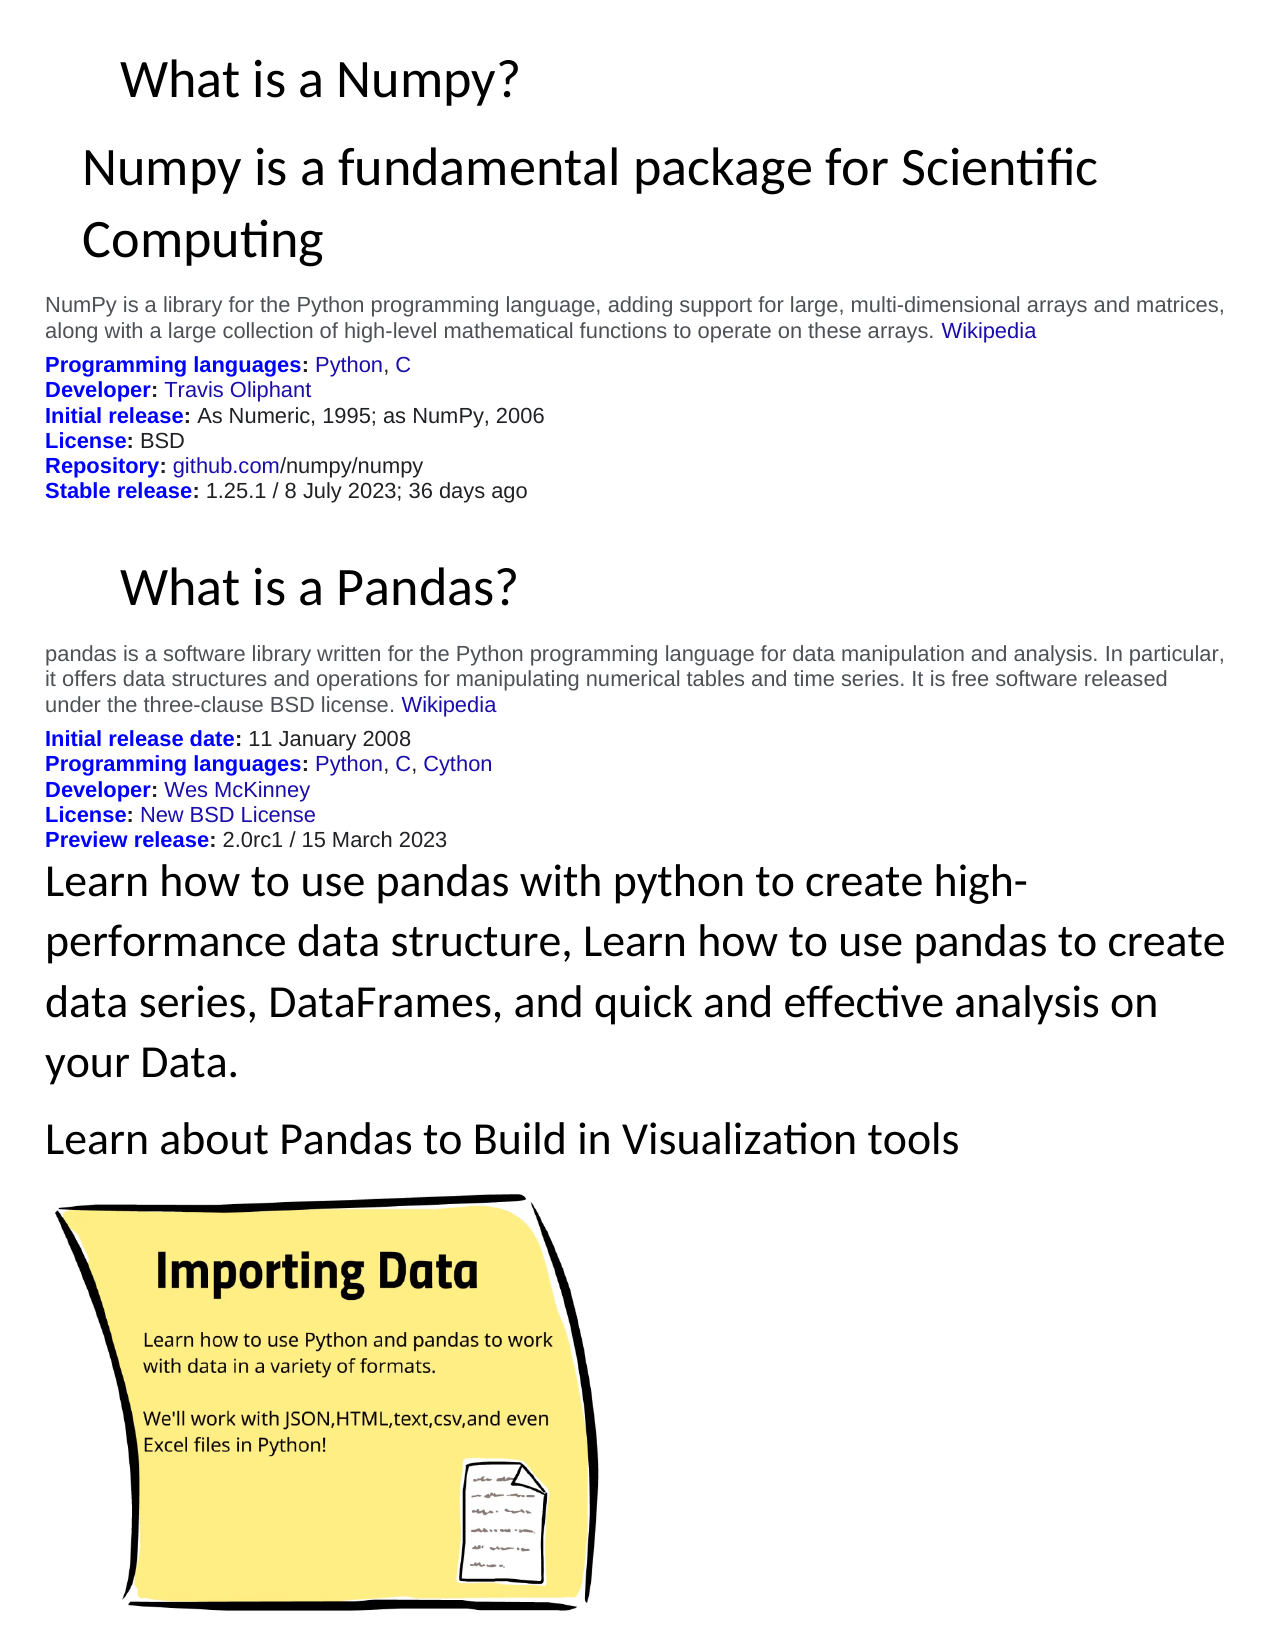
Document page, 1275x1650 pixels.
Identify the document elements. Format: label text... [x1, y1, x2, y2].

text Stable release: 1.25.1 / 8 July 2023; 36 days ago [45, 478, 1230, 503]
text pandas is a software library written for the Python programming language for data manipulation and analysis. In particular, it offers data structures and operations for manipulating numerical tables and time series. It is free software released under the three-clause BSD license. Wikipedia [45, 641, 1230, 717]
text Developer: Travis Oliphant [45, 377, 1230, 403]
list What is a Numpy? [120, 45, 1230, 111]
text Programming languages: Python, C, Cython [45, 751, 1230, 776]
text Repository: github.com/numpy/numpy [45, 453, 1230, 478]
text Programming languages: Python, C [45, 352, 1230, 377]
text Learn how to use pandas with python to create high-performance data structure, Learn how to use pandas to create data series, DataFrames, and quick and effective analysis on your Data. [45, 852, 1230, 1089]
text Developer: Wes McKinney [45, 776, 1230, 802]
text License: BSD [45, 428, 1230, 453]
text Preview release: 2.0rc1 / 15 March 2023 [45, 827, 1230, 852]
text NumPy is a library for the Python programming language, adding support for large, multi-dimensional arrays and matrices, along with a large collection of high-level mathematical functions to operate on these arrays. Wikipedia [45, 292, 1230, 343]
picture [45, 1187, 622, 1614]
text Initial release date: 11 January 2008 [45, 726, 1230, 751]
text License: New BSD License [45, 802, 1230, 827]
list What is a Pandas? [120, 553, 1230, 619]
text Initial release: As Numeric, 1995; as NumPy, 2006 [45, 403, 1230, 428]
text Numpy is a fundamental package for Scientific Computing [82, 133, 1230, 271]
text Learn about Pandas to Build in Visualization tools [45, 1110, 1230, 1166]
